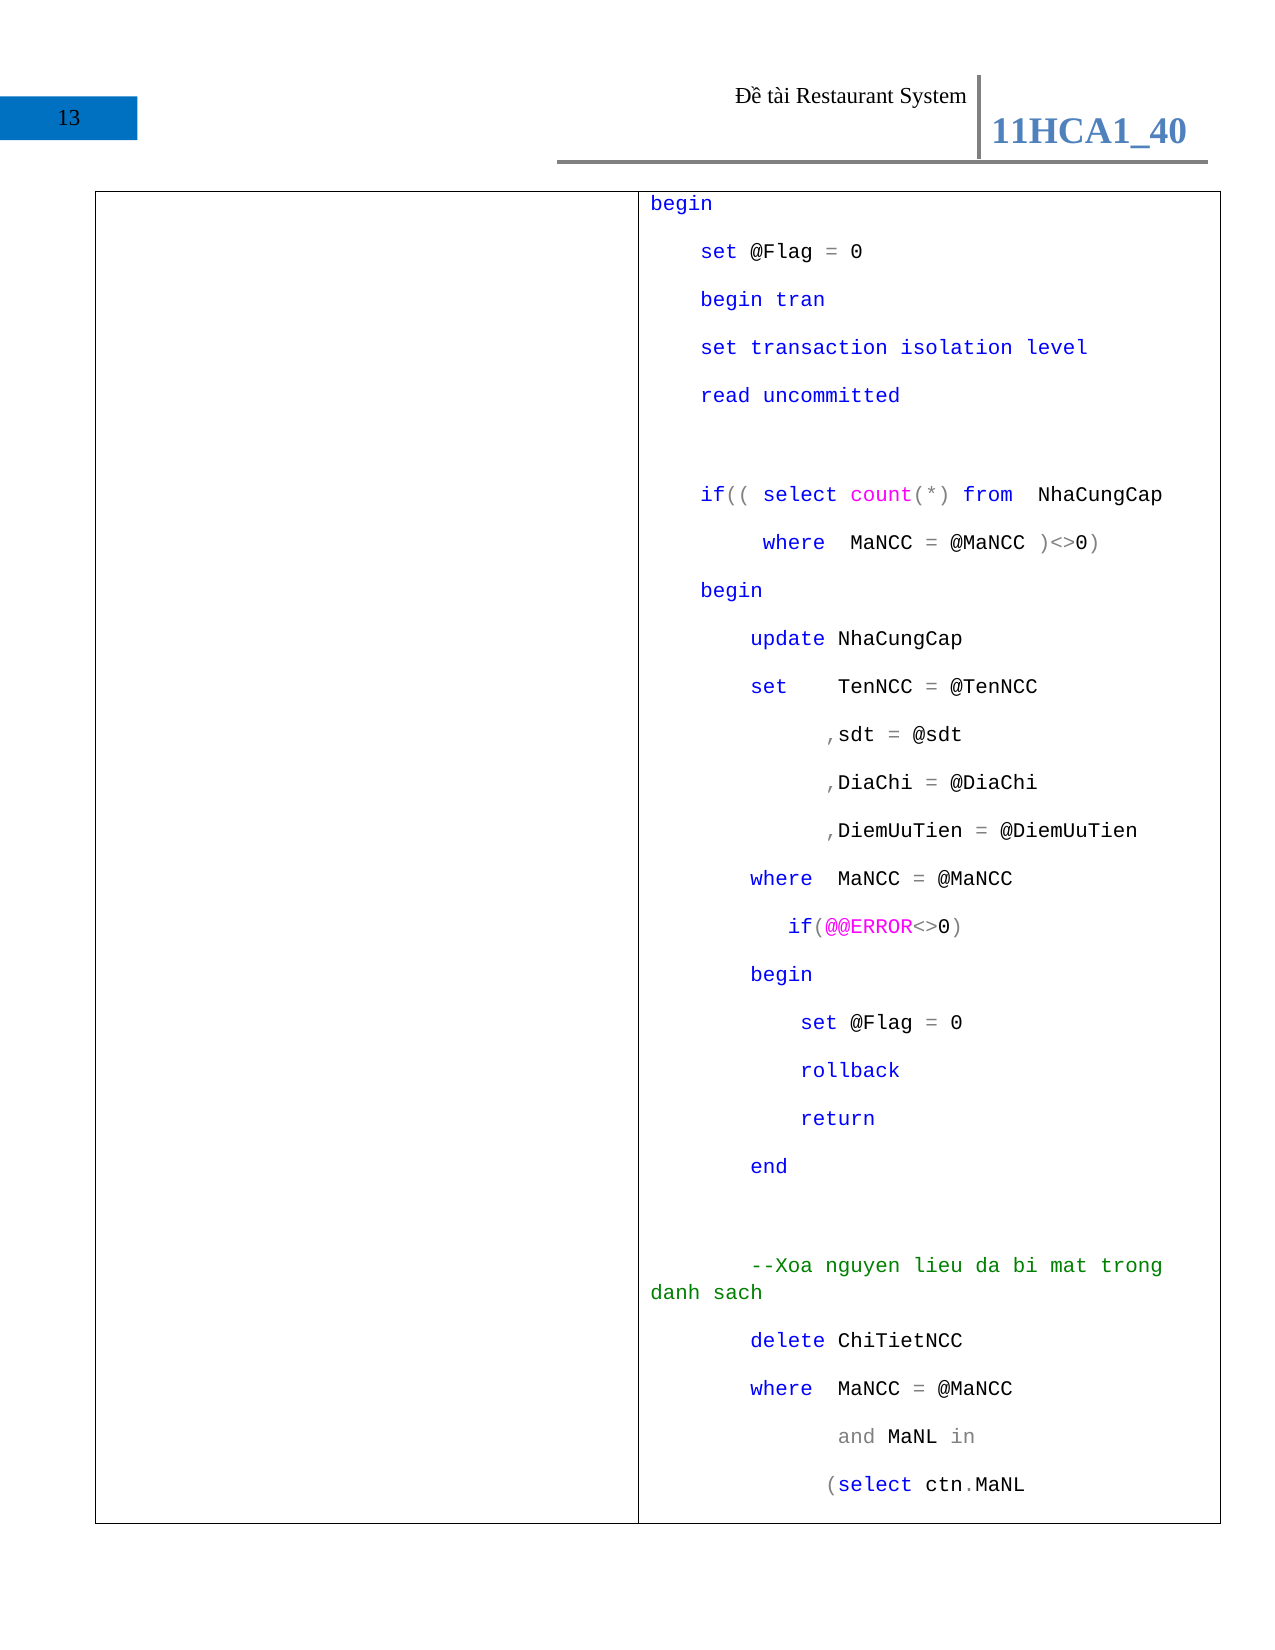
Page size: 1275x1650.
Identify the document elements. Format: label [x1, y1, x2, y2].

table_cell [639, 192, 1220, 1523]
table_cell [96, 192, 638, 1523]
